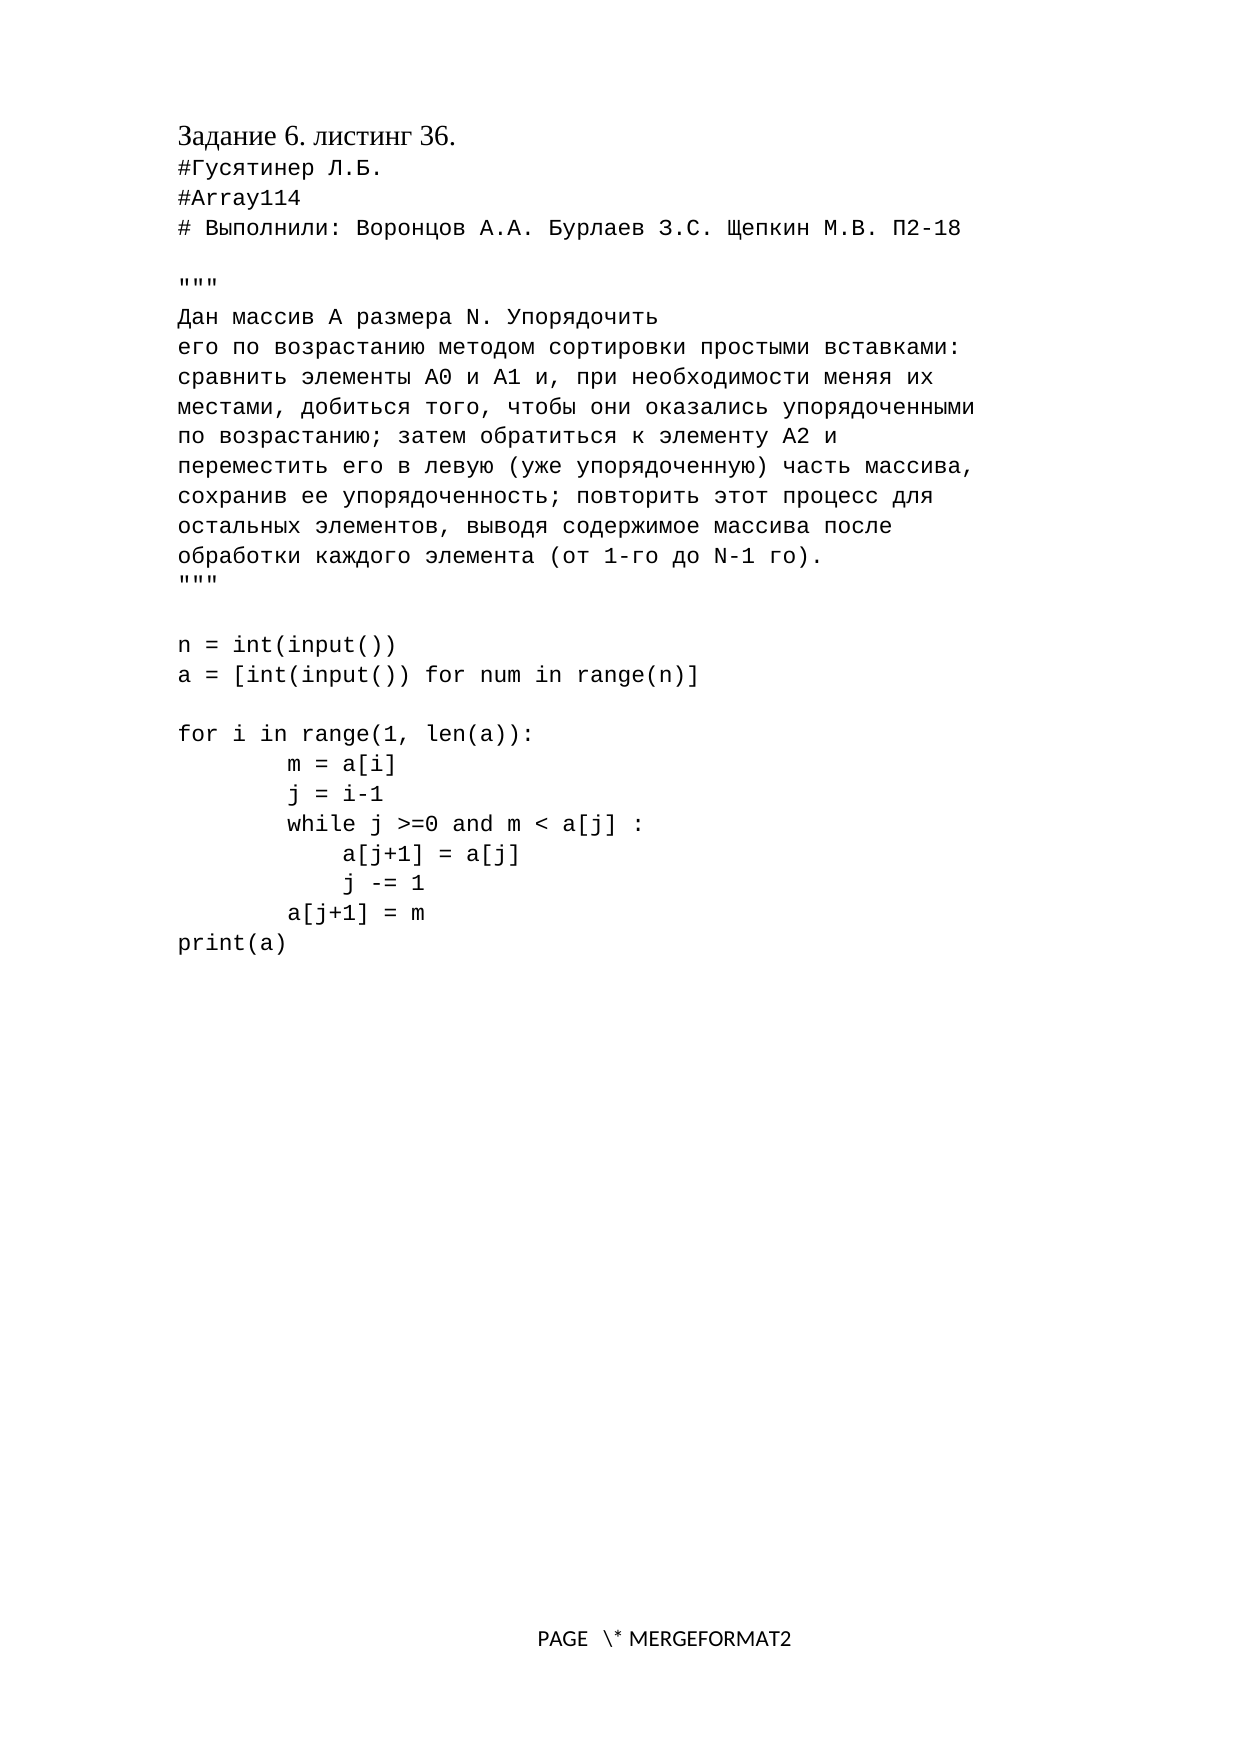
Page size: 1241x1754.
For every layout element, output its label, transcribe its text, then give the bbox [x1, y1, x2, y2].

text j = i-1 [177, 782, 1152, 808]
text его по возрастанию методом сортировки простыми вставками: [177, 335, 1152, 361]
text остальных элементов, выводя содержимое массива после [177, 514, 1152, 540]
text a = [int(input()) for num in range(n)] [177, 663, 1152, 689]
text # Выполнили: Воронцов А.А. Бурлаев З.С. Щепкин М.В. П2-18 [177, 216, 1152, 242]
text #Гусятинер Л.Б. [177, 157, 1152, 183]
text """ [177, 574, 1152, 600]
text местами, добиться того, чтобы они оказались упорядоченными [177, 395, 1152, 421]
text a[j+1] = a[j] [177, 842, 1152, 868]
text m = a[i] [177, 752, 1152, 778]
text переместить его в левую (уже упорядоченную) часть массива, [177, 454, 1152, 481]
text print(a) [177, 931, 1152, 957]
text сравнить элементы A0 и A1 и, при необходимости меняя их [177, 365, 1152, 391]
text j -= 1 [177, 872, 1152, 898]
text while j >=0 and m < a[j] : [177, 812, 1152, 838]
text Задание 6. листинг 36. [177, 118, 1152, 152]
text по возрастанию; затем обратиться к элементу A2 и [177, 425, 1152, 451]
text Дан массив A размера N. Упорядочить [177, 306, 1152, 332]
text n = int(input()) [177, 633, 1152, 659]
text #Array114 [177, 186, 1152, 212]
text """ [177, 276, 1152, 302]
text for i in range(1, len(a)): [177, 723, 1152, 749]
text обработки каждого элемента (от 1-го до N-1 го). [177, 544, 1152, 570]
text a[j+1] = m [177, 901, 1152, 927]
text сохранив ее упорядоченность; повторить этот процесс для [177, 484, 1152, 510]
